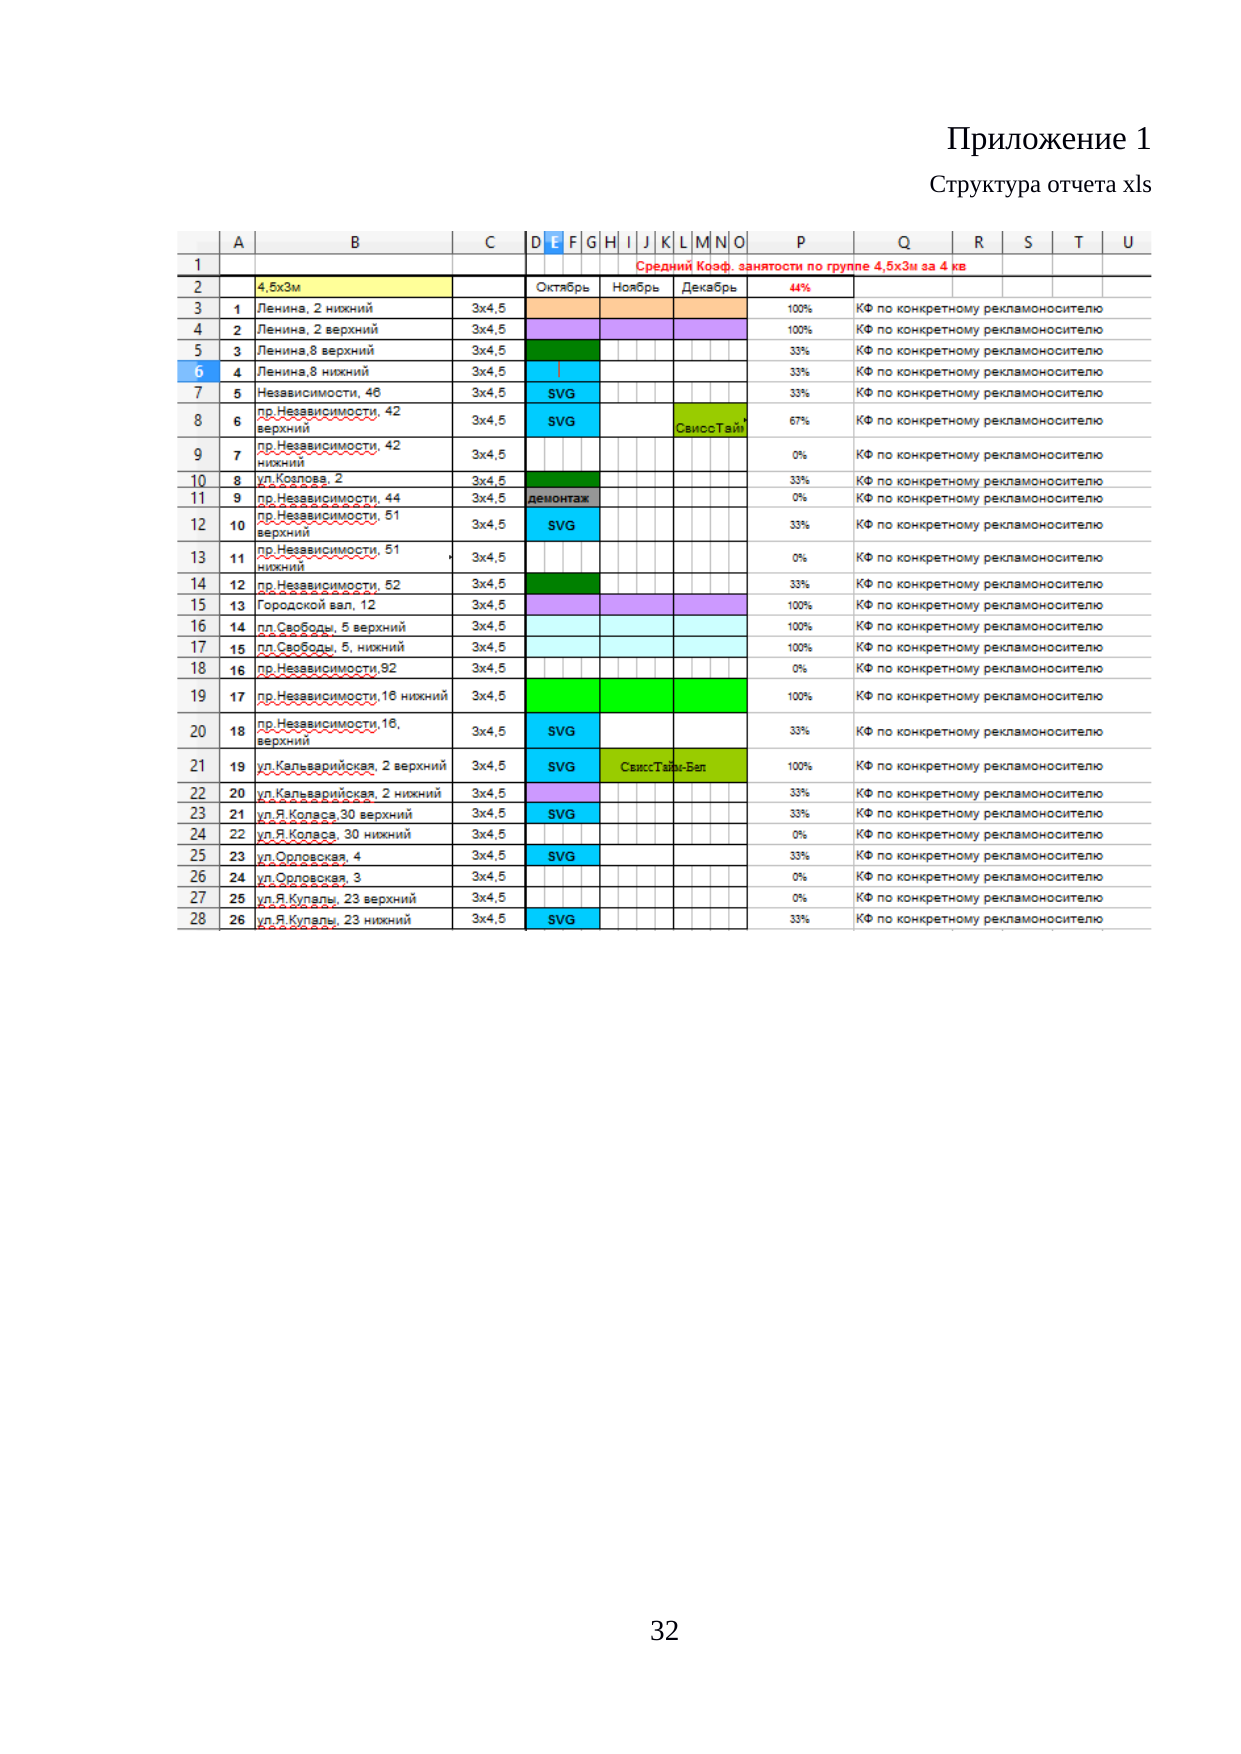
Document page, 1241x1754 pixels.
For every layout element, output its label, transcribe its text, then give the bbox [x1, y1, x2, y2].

picture [177, 231, 1152, 931]
subtitle Приложение 1 [177, 118, 1152, 156]
text Структура отчета xls [177, 169, 1152, 198]
